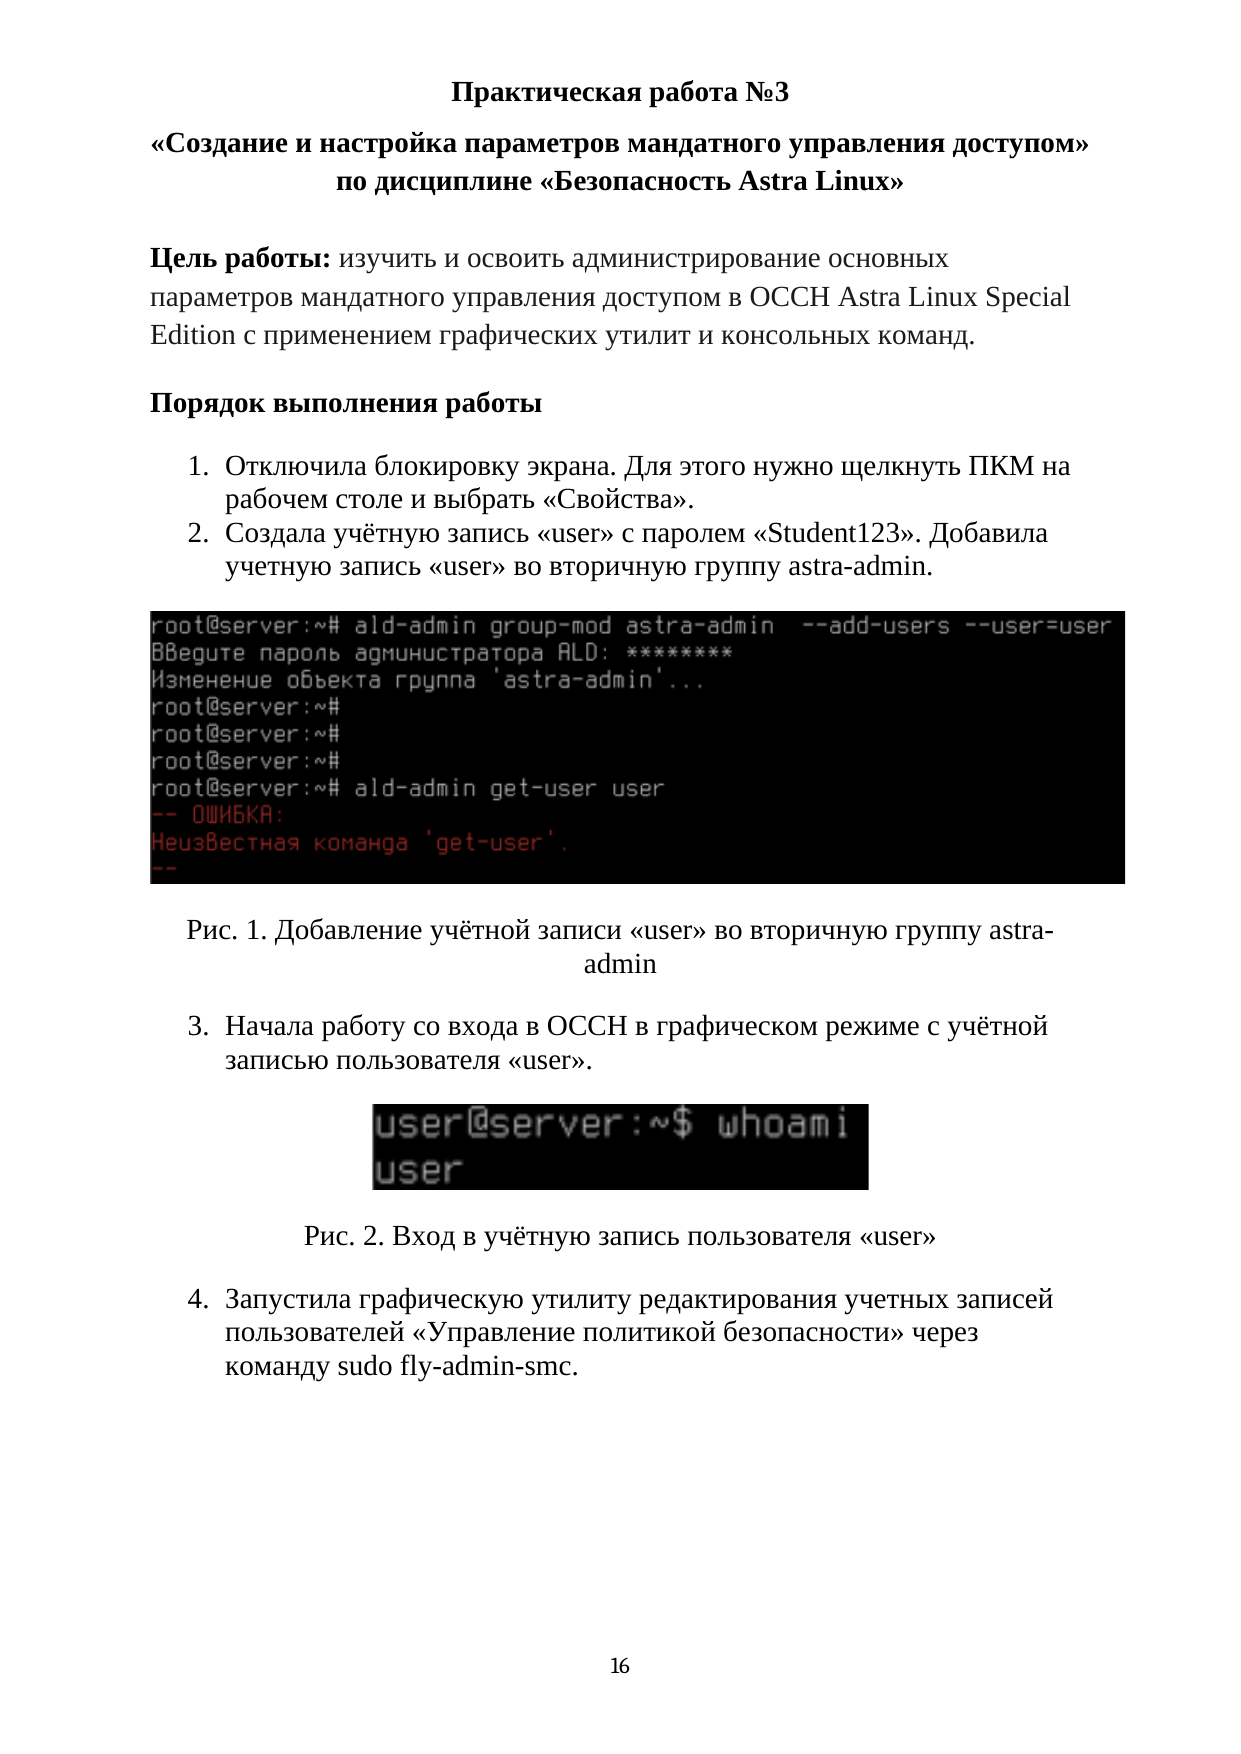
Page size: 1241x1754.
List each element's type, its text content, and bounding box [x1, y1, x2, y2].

text Порядок выполнения работы [150, 385, 1090, 419]
text по дисциплине «Безопасность Astra Linux» [150, 163, 1090, 197]
text Цель работы: изучить и освоить администрирование основных параметров мандатного управления доступом в ОССН Astra Linux Special Edition с применением графических утилит и консольных команд. [150, 240, 1090, 351]
list Создала учётную запись «user» c паролем «Student123». Добавила учетную запись «user» во вторичную группу astra-admin. [187, 515, 1090, 582]
subtitle Практическая работа №3 [150, 74, 1090, 107]
picture [150, 611, 1125, 884]
text Рис. 2. Вход в учётную запись пользователя «user» [150, 1218, 1090, 1252]
text Рис. 1. Добавление учётной записи «user» во вторичную группу astra-admin [150, 912, 1090, 979]
list Отключила блокировку экрана. Для этого нужно щелкнуть ПКМ на рабочем столе и выбрать «Свойства». [187, 448, 1090, 515]
text «Создание и настройка параметров мандатного управления доступом» [150, 125, 1090, 158]
picture [371, 1104, 869, 1190]
list Запустила графическую утилиту редактирования учетных записей пользователей «Управление политикой безопасности» через команду sudo fly-admin-smc. [187, 1281, 1090, 1382]
list Начала работу со входа в ОССН в графическом режиме с учётной записью пользователя «user». [187, 1008, 1090, 1076]
